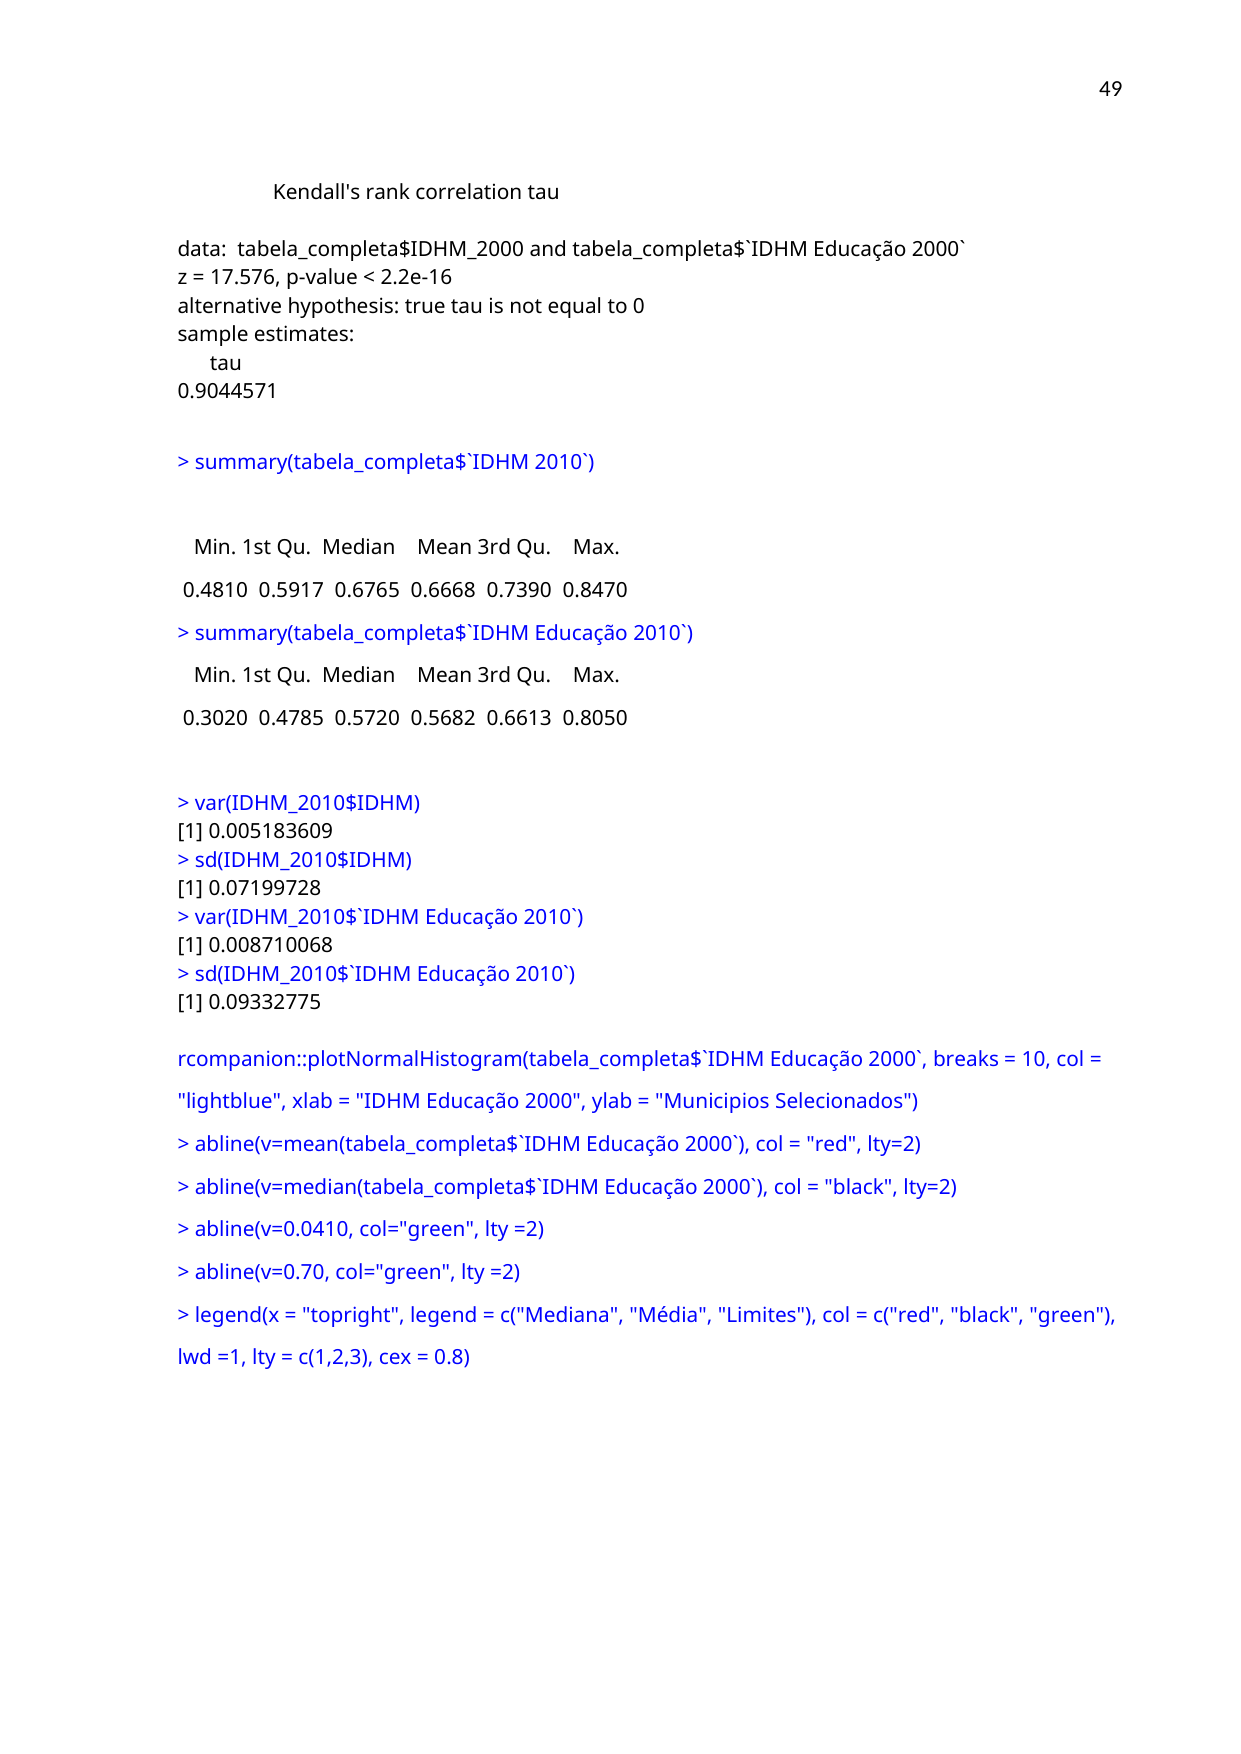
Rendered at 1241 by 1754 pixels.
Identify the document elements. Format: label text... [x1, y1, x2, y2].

text > var(IDHM_2010$`IDHM Educação 2010`) [177, 902, 1122, 930]
text > sd(IDHM_2010$IDHM) [177, 845, 1122, 873]
text Min. 1st Qu. Median Mean 3rd Qu. Max. [177, 532, 1122, 561]
text > summary(tabela_completa$`IDHM Educação 2010`) [177, 618, 1122, 646]
text alternative hypothesis: true tau is not equal to 0 [177, 291, 1122, 319]
text tau [177, 348, 1122, 376]
text > summary(tabela_completa$`IDHM 2010`) [177, 447, 1122, 476]
text > sd(IDHM_2010$`IDHM Educação 2010`) [177, 959, 1122, 987]
text [1] 0.07199728 [177, 873, 1122, 902]
text [1] 0.09332775 [177, 987, 1122, 1016]
text > abline(v=mean(tabela_completa$`IDHM Educação 2000`), col = "red", lty=2) [177, 1129, 1122, 1158]
text > var(IDHM_2010$IDHM) [177, 788, 1122, 817]
text > abline(v=0.0410, col="green", lty =2) [177, 1214, 1122, 1243]
text data: tabela_completa$IDHM_2000 and tabela_completa$`IDHM Educação 2000` [177, 234, 1122, 262]
text 0.9044571 [177, 376, 1122, 405]
text > legend(x = "topright", legend = c("Mediana", "Média", "Limites"), col = c("red", "black", "green"), lwd =1, lty = c(1,2,3), cex = 0.8) [177, 1300, 1122, 1371]
text sample estimates: [177, 319, 1122, 348]
text > abline(v=median(tabela_completa$`IDHM Educação 2000`), col = "black", lty=2) [177, 1172, 1122, 1200]
text rcompanion::plotNormalHistogram(tabela_completa$`IDHM Educação 2000`, breaks = 10, col = "lightblue", xlab = "IDHM Educação 2000", ylab = "Municipios Selecionados") [177, 1044, 1122, 1115]
text 0.3020 0.4785 0.5720 0.5682 0.6613 0.8050 [177, 703, 1122, 731]
text Min. 1st Qu. Median Mean 3rd Qu. Max. [177, 660, 1122, 689]
text > abline(v=0.70, col="green", lty =2) [177, 1257, 1122, 1286]
text z = 17.576, p-value < 2.2e-16 [177, 262, 1122, 291]
text [1] 0.005183609 [177, 817, 1122, 845]
text Kendall's rank correlation tau [177, 177, 1122, 206]
text [1] 0.008710068 [177, 930, 1122, 959]
text 0.4810 0.5917 0.6765 0.6668 0.7390 0.8470 [177, 575, 1122, 603]
